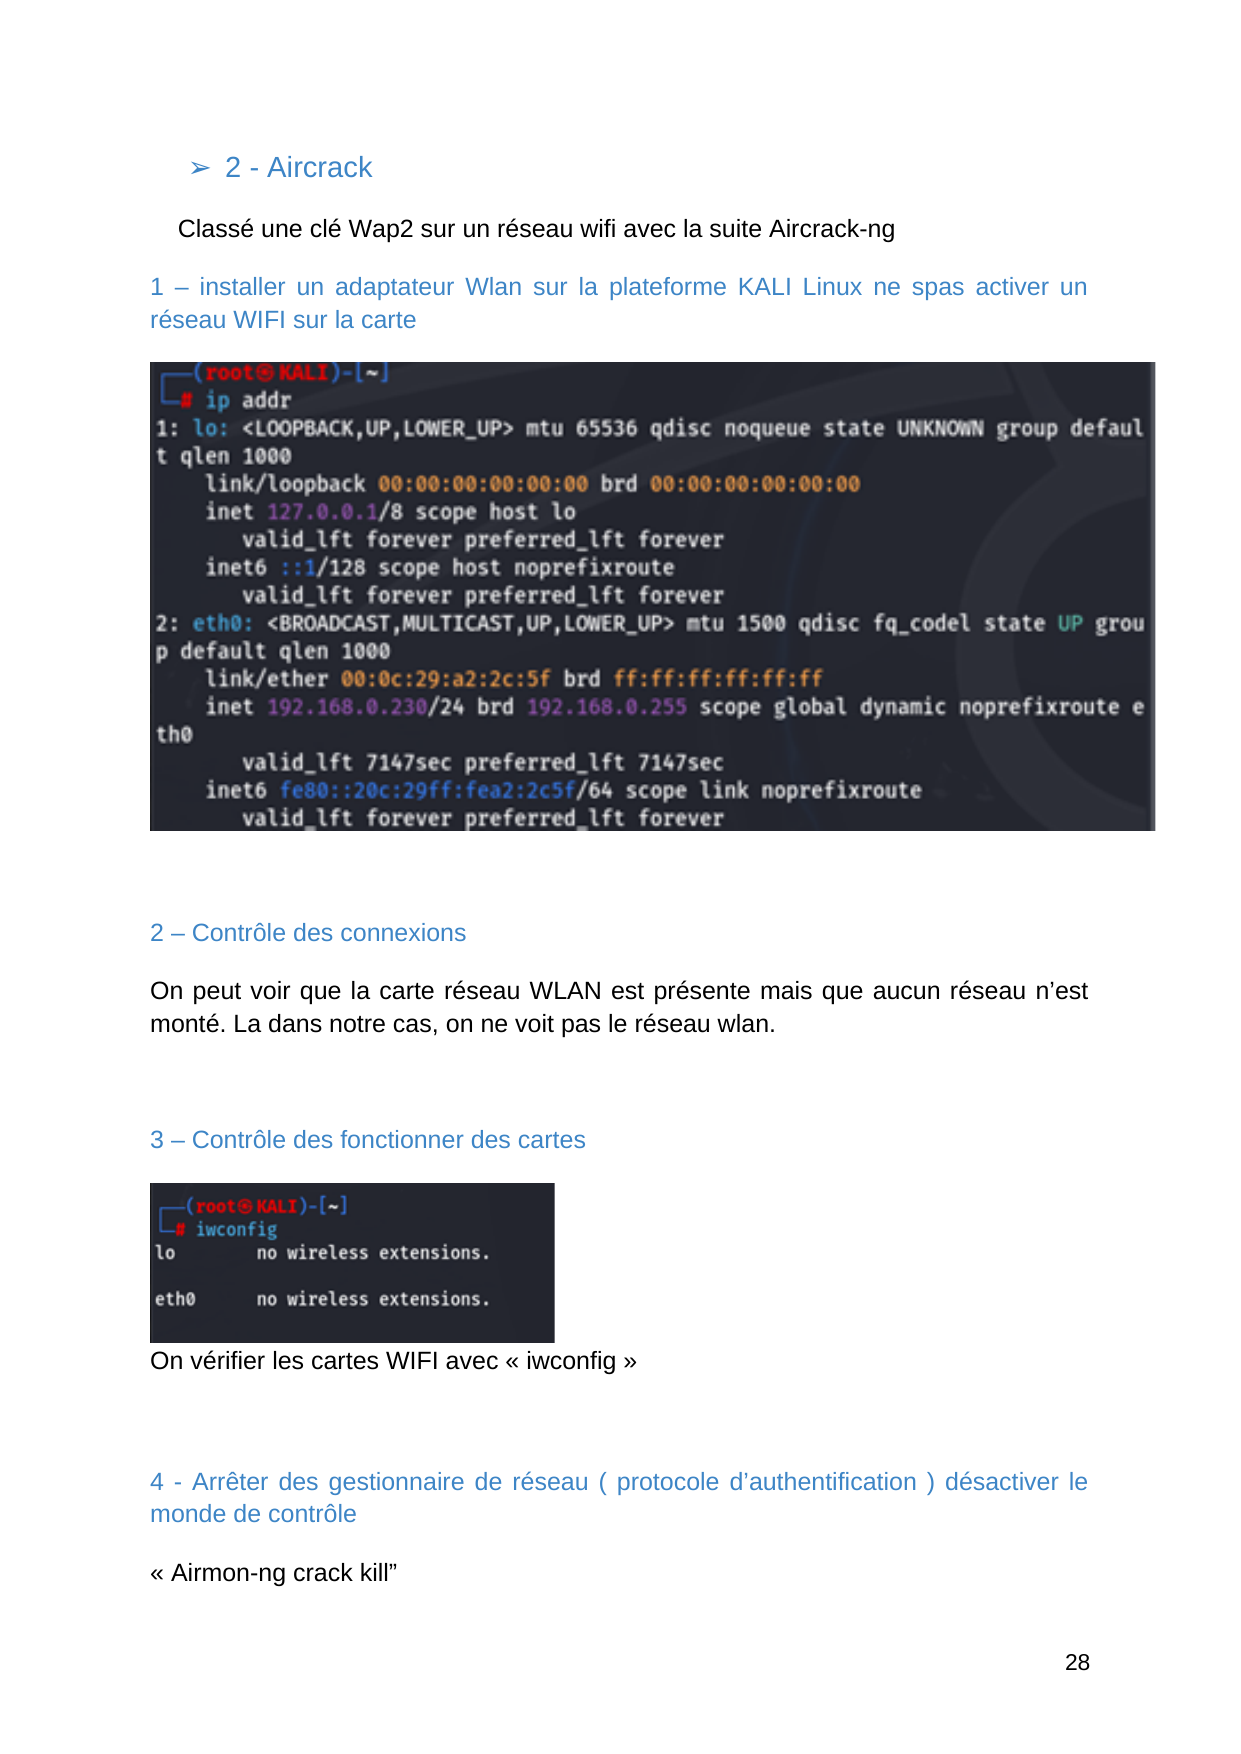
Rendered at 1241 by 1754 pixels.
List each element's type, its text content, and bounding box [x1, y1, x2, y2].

subtitle 1 – installer un adaptateur Wlan sur la plateforme KALI Linux ne spas activer un réseau WIFI sur la carte [150, 272, 1090, 333]
text On peut voir que la carte réseau WLAN est présente mais que aucun réseau n’est monté. La dans notre cas, on ne voit pas le réseau wlan. [150, 976, 1090, 1038]
text « Airmon-ng crack kill” [150, 1557, 1090, 1586]
subtitle 4 - Arrêter des gestionnaire de réseau ( protocole d’authentification ) désactiver le monde de contrôle [150, 1466, 1090, 1528]
picture [150, 1183, 555, 1343]
picture [150, 362, 1156, 831]
text On vérifier les cartes WIFI avec « iwconfig » [150, 1346, 1090, 1375]
subtitle 2 – Contrôle des connexions [150, 918, 1090, 947]
subtitle 3 – Contrôle des fonctionner des cartes [150, 1125, 1090, 1154]
subtitle 2 - Aircrack [187, 150, 1090, 183]
text Classé une clé Wap2 sur un réseau wifi avec la suite Aircrack-ng [150, 213, 1090, 242]
